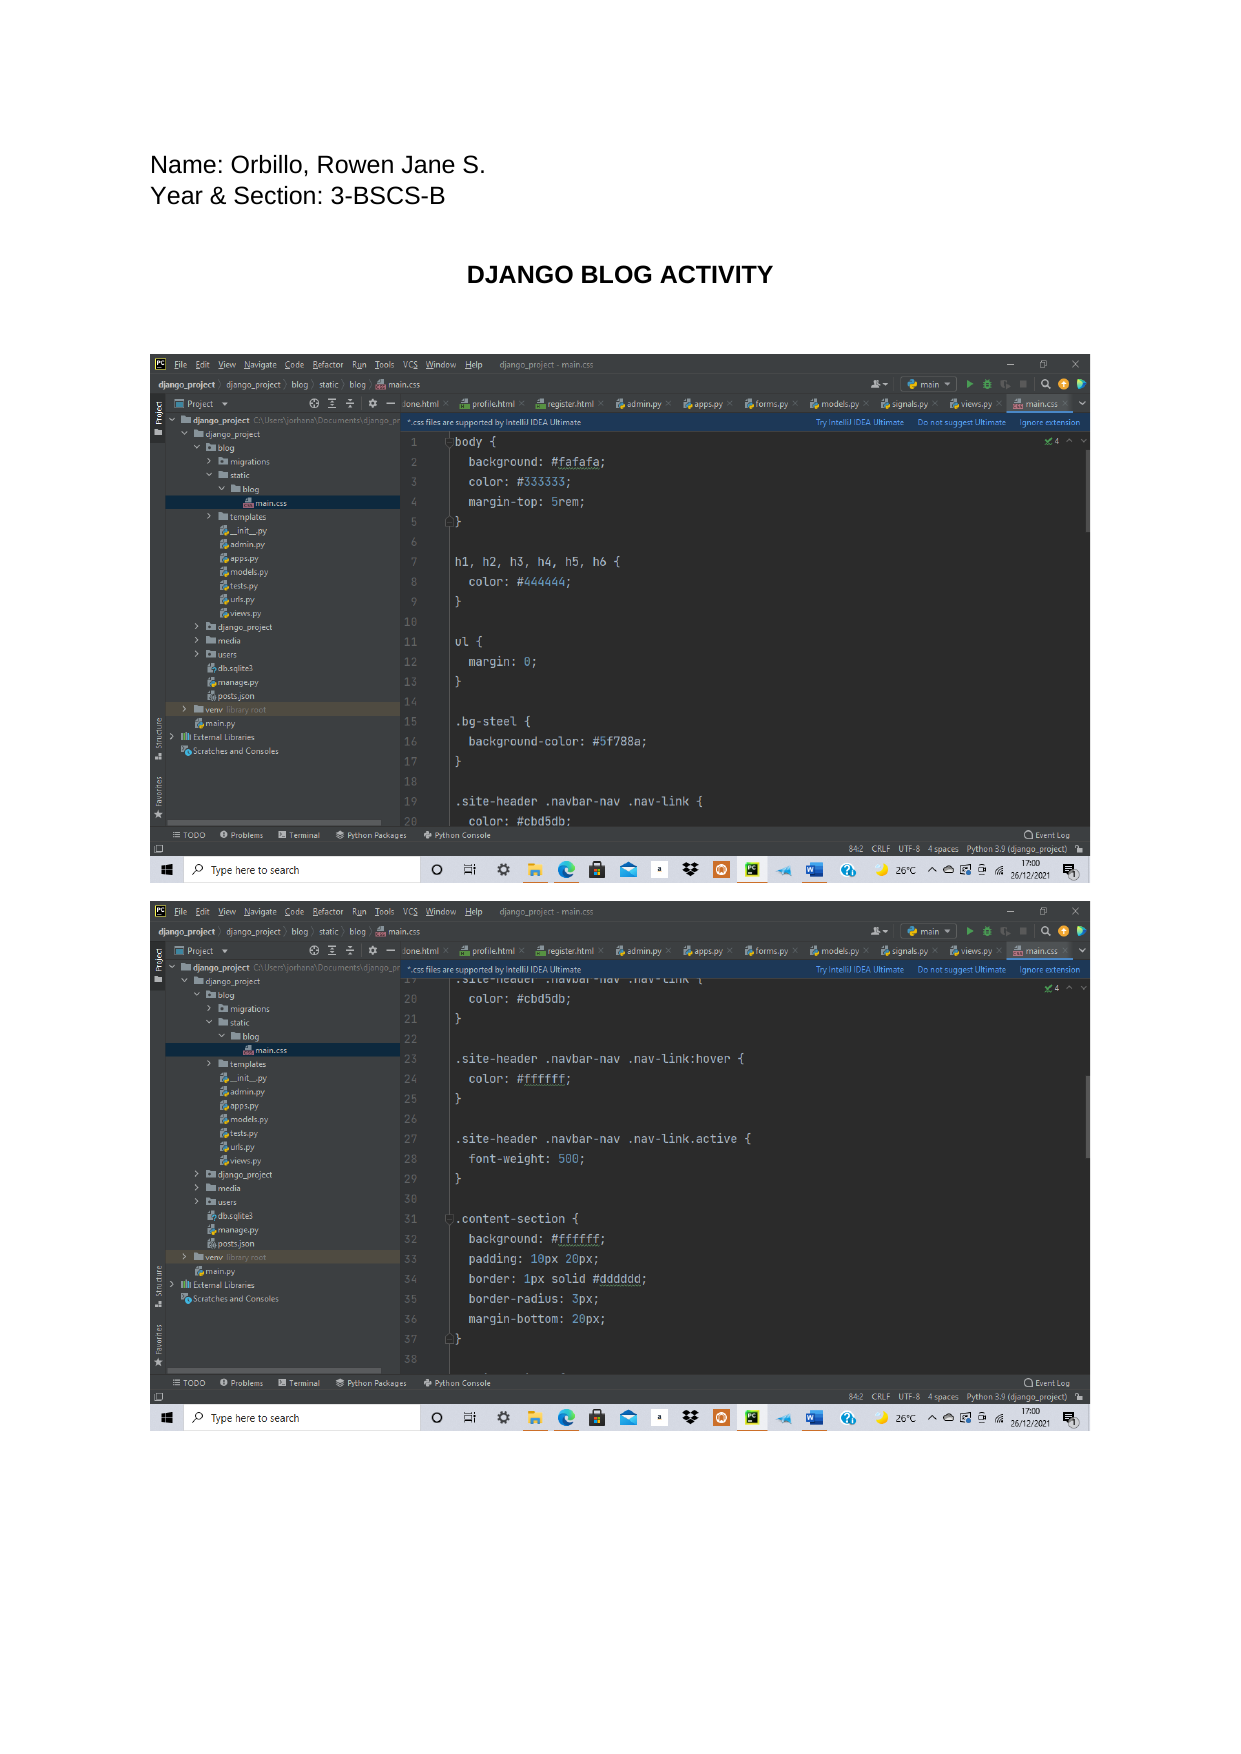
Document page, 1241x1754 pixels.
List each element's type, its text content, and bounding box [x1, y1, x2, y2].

text Year & Section: 3-BSCS-B [150, 181, 1090, 210]
text Name: Orbillo, Rowen Jane S. [150, 150, 1090, 179]
text DJANGO BLOG ACTIVITY [150, 260, 1090, 288]
picture [150, 901, 1091, 1431]
picture [150, 354, 1091, 883]
